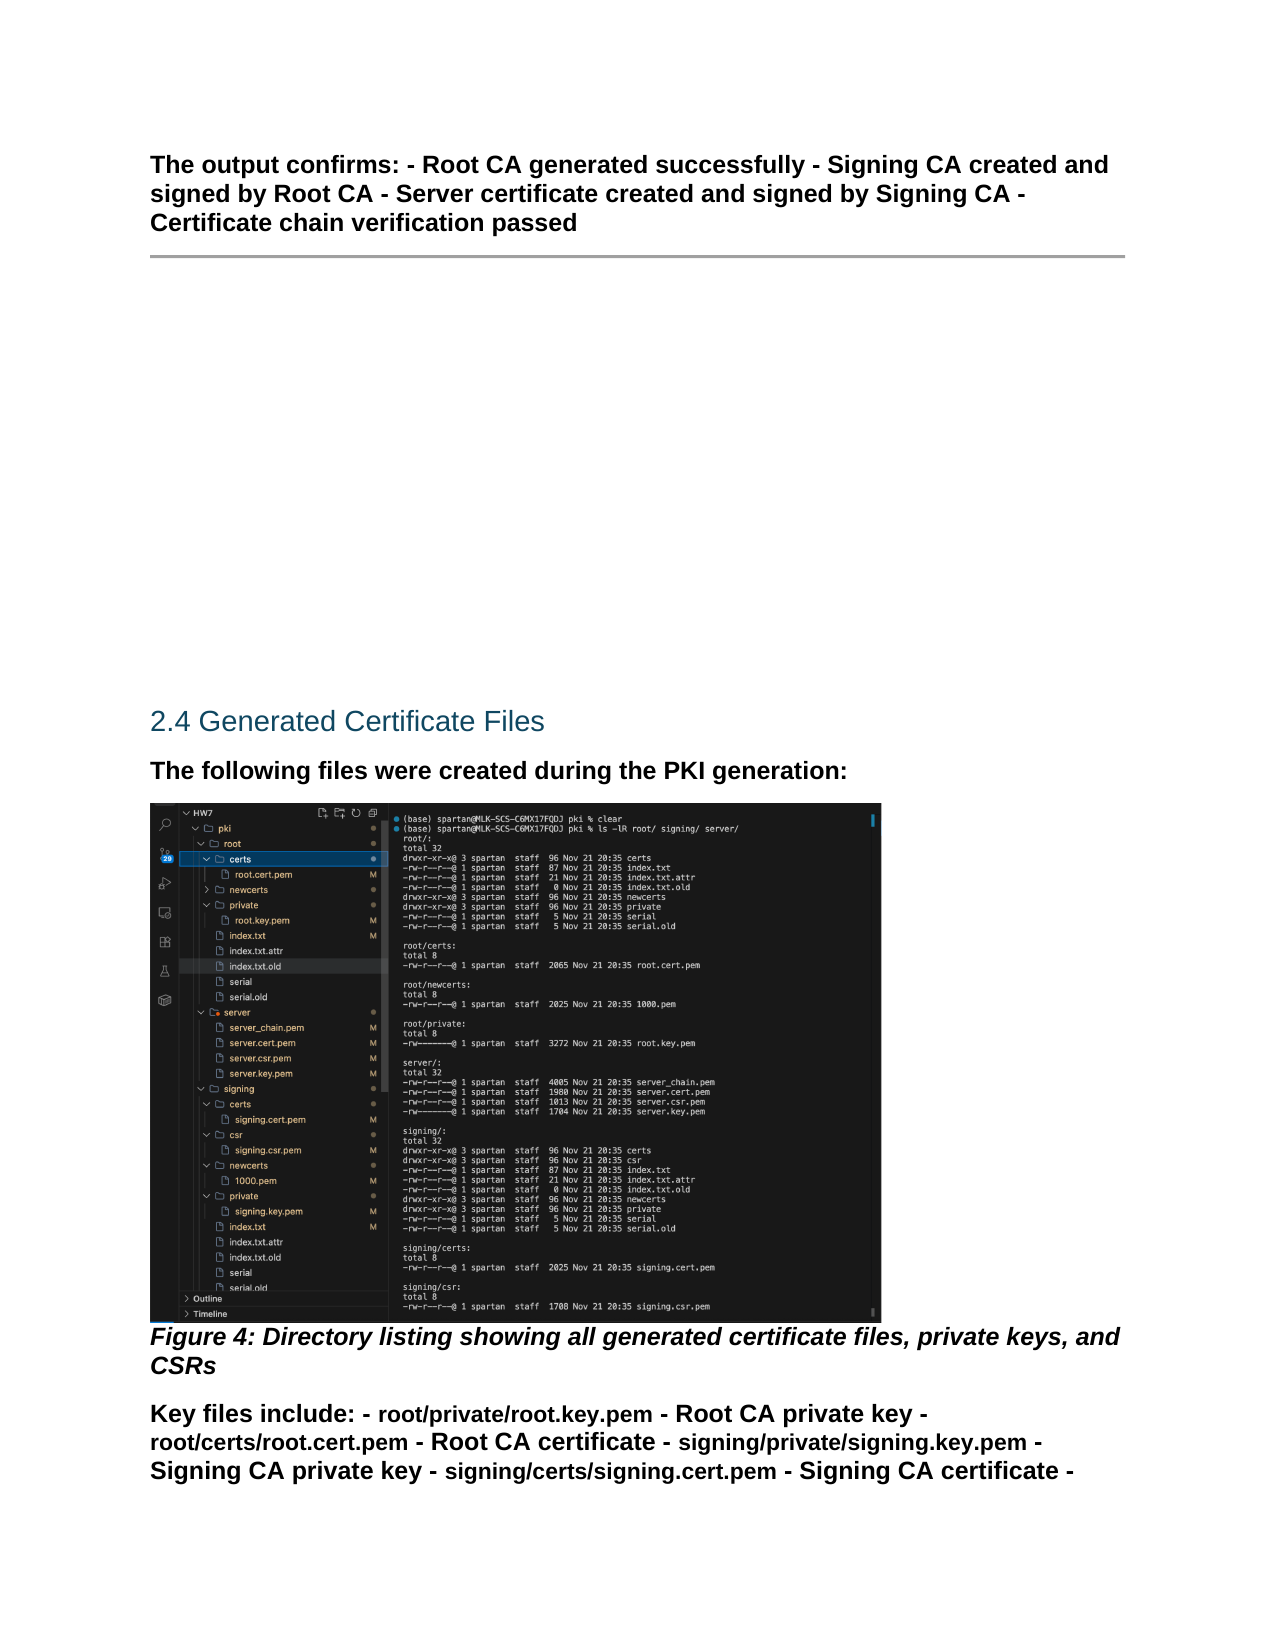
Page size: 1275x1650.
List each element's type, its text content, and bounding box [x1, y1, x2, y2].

text The following files were created during the PKI generation: [150, 756, 1125, 785]
text The output confirms: - Root CA generated successfully - Signing CA created and signed by Root CA - Server certificate created and signed by Signing CA - Certificate chain verification passed [150, 150, 1125, 236]
picture [150, 803, 882, 1323]
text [150, 1399, 1125, 1485]
subtitle 2.4 Generated Certificate Files [150, 704, 1125, 737]
